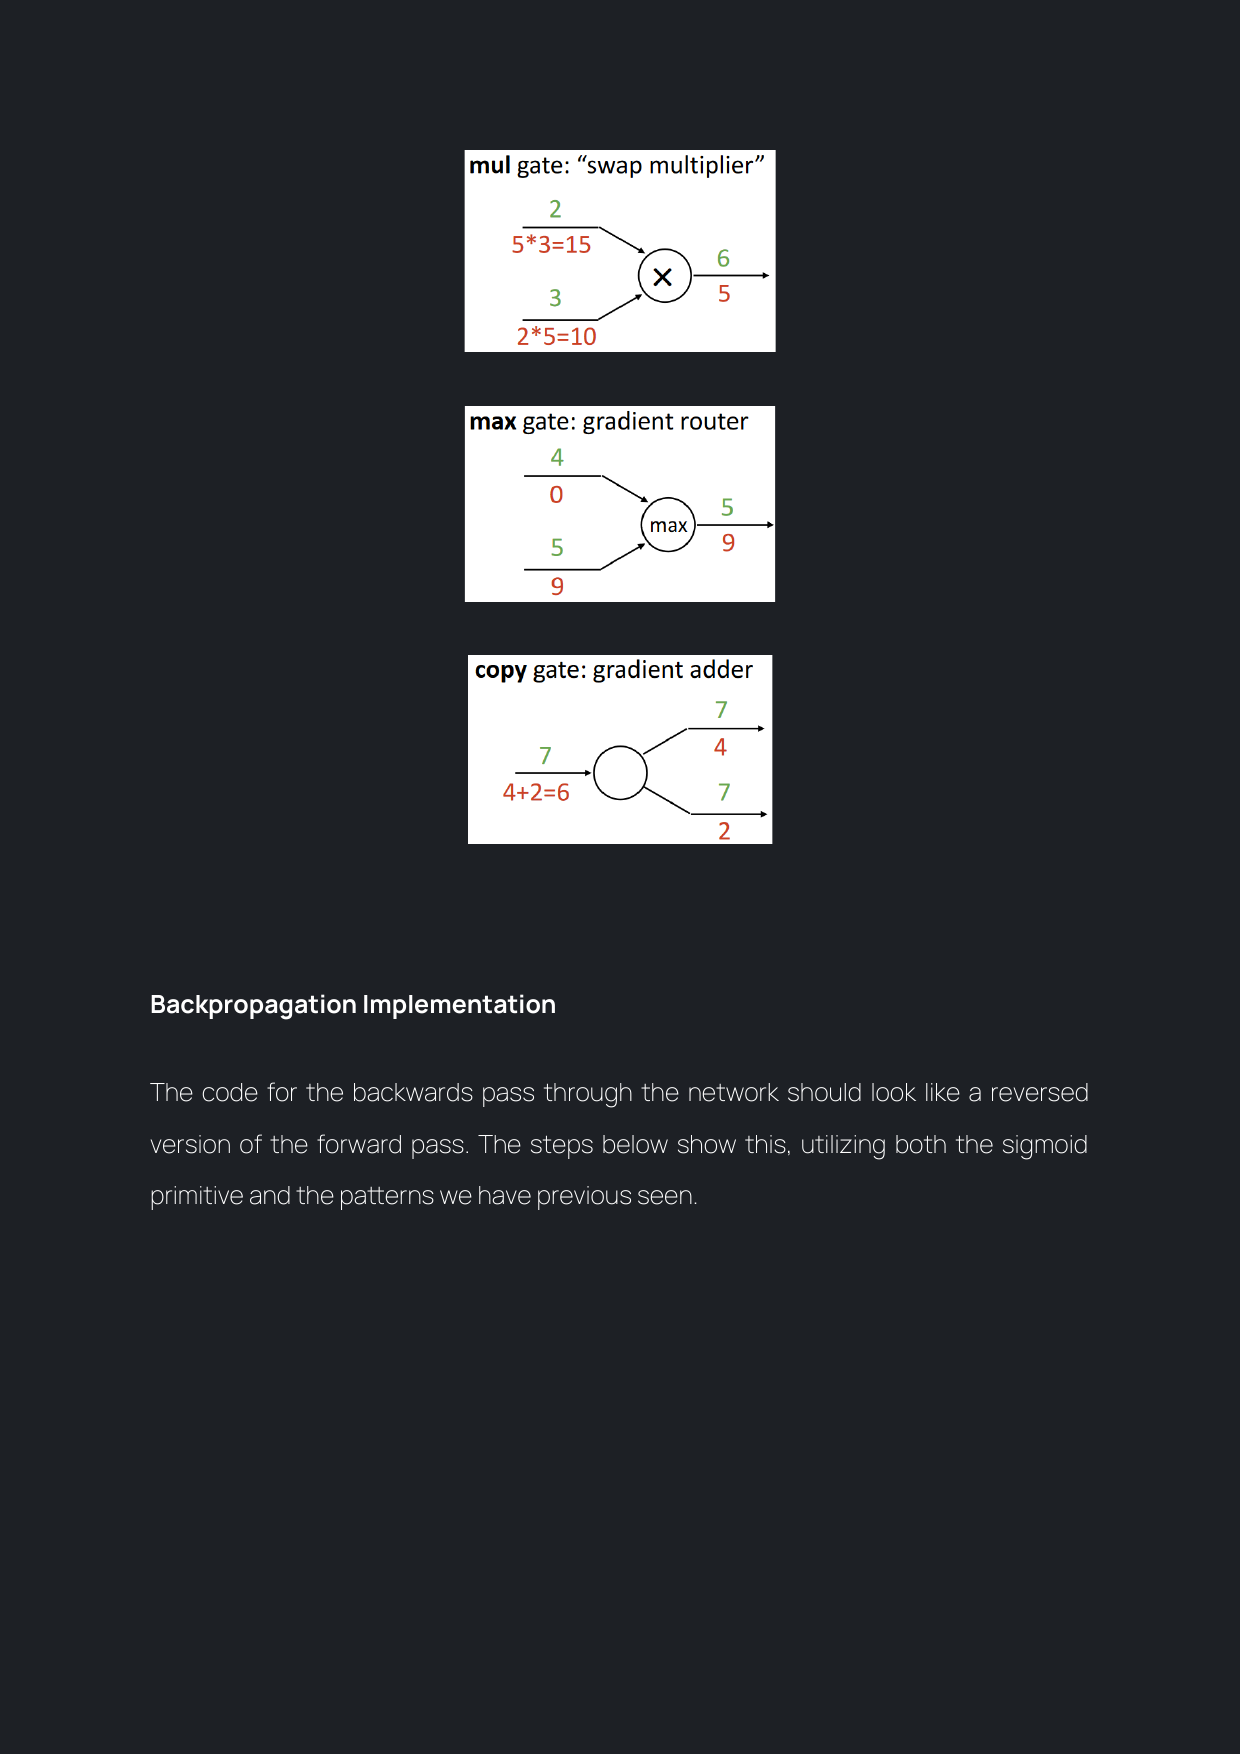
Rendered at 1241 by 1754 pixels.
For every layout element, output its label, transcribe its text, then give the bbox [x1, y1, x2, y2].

text The code for the backwards pass through the network should look like a reversed version of the forward pass. The steps below show this, utilizing both the sigmoid primitive and the patterns we have previous seen. [150, 1075, 1090, 1212]
picture [464, 406, 776, 602]
picture [468, 655, 773, 844]
picture [464, 150, 776, 352]
subtitle Backpropagation Implementation [150, 986, 1090, 1021]
